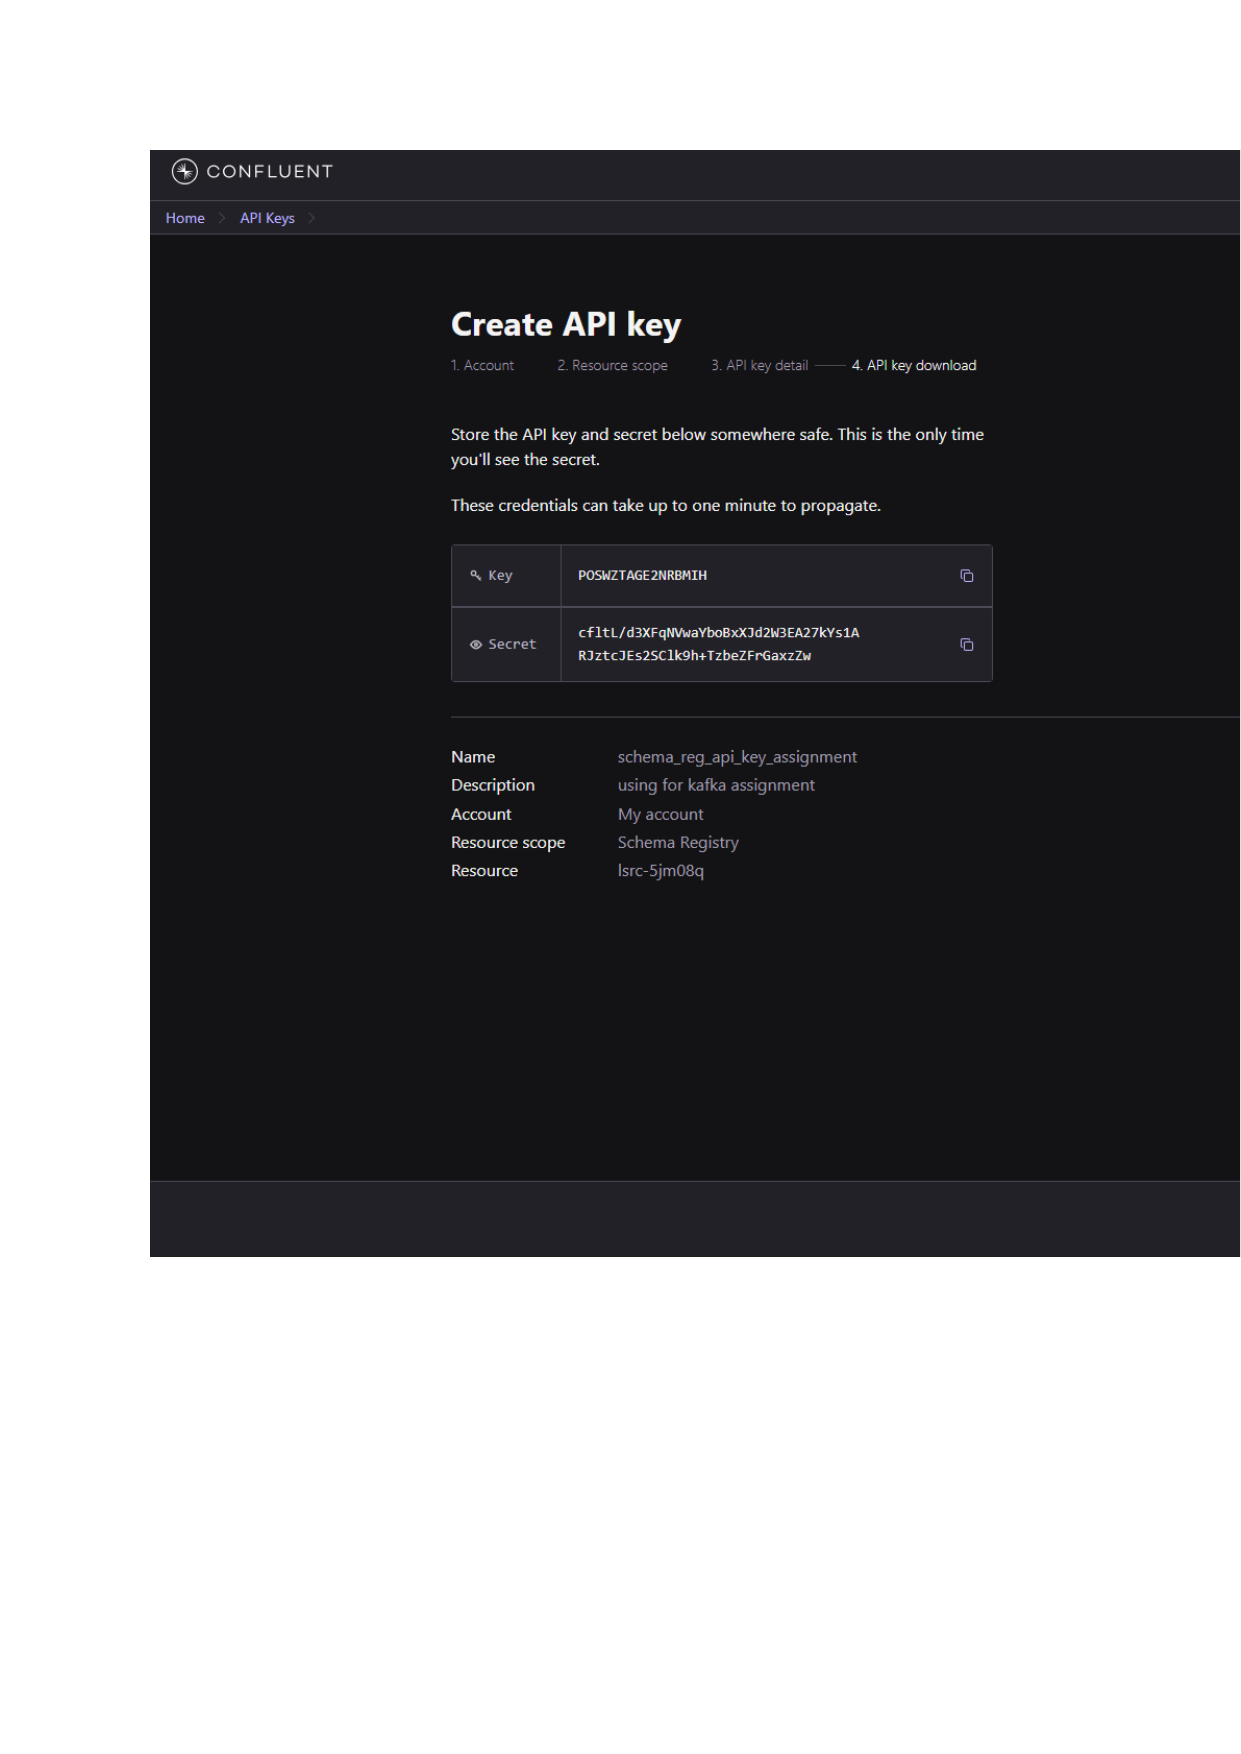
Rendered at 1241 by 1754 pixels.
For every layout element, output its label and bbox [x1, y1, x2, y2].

picture [150, 150, 1241, 1257]
